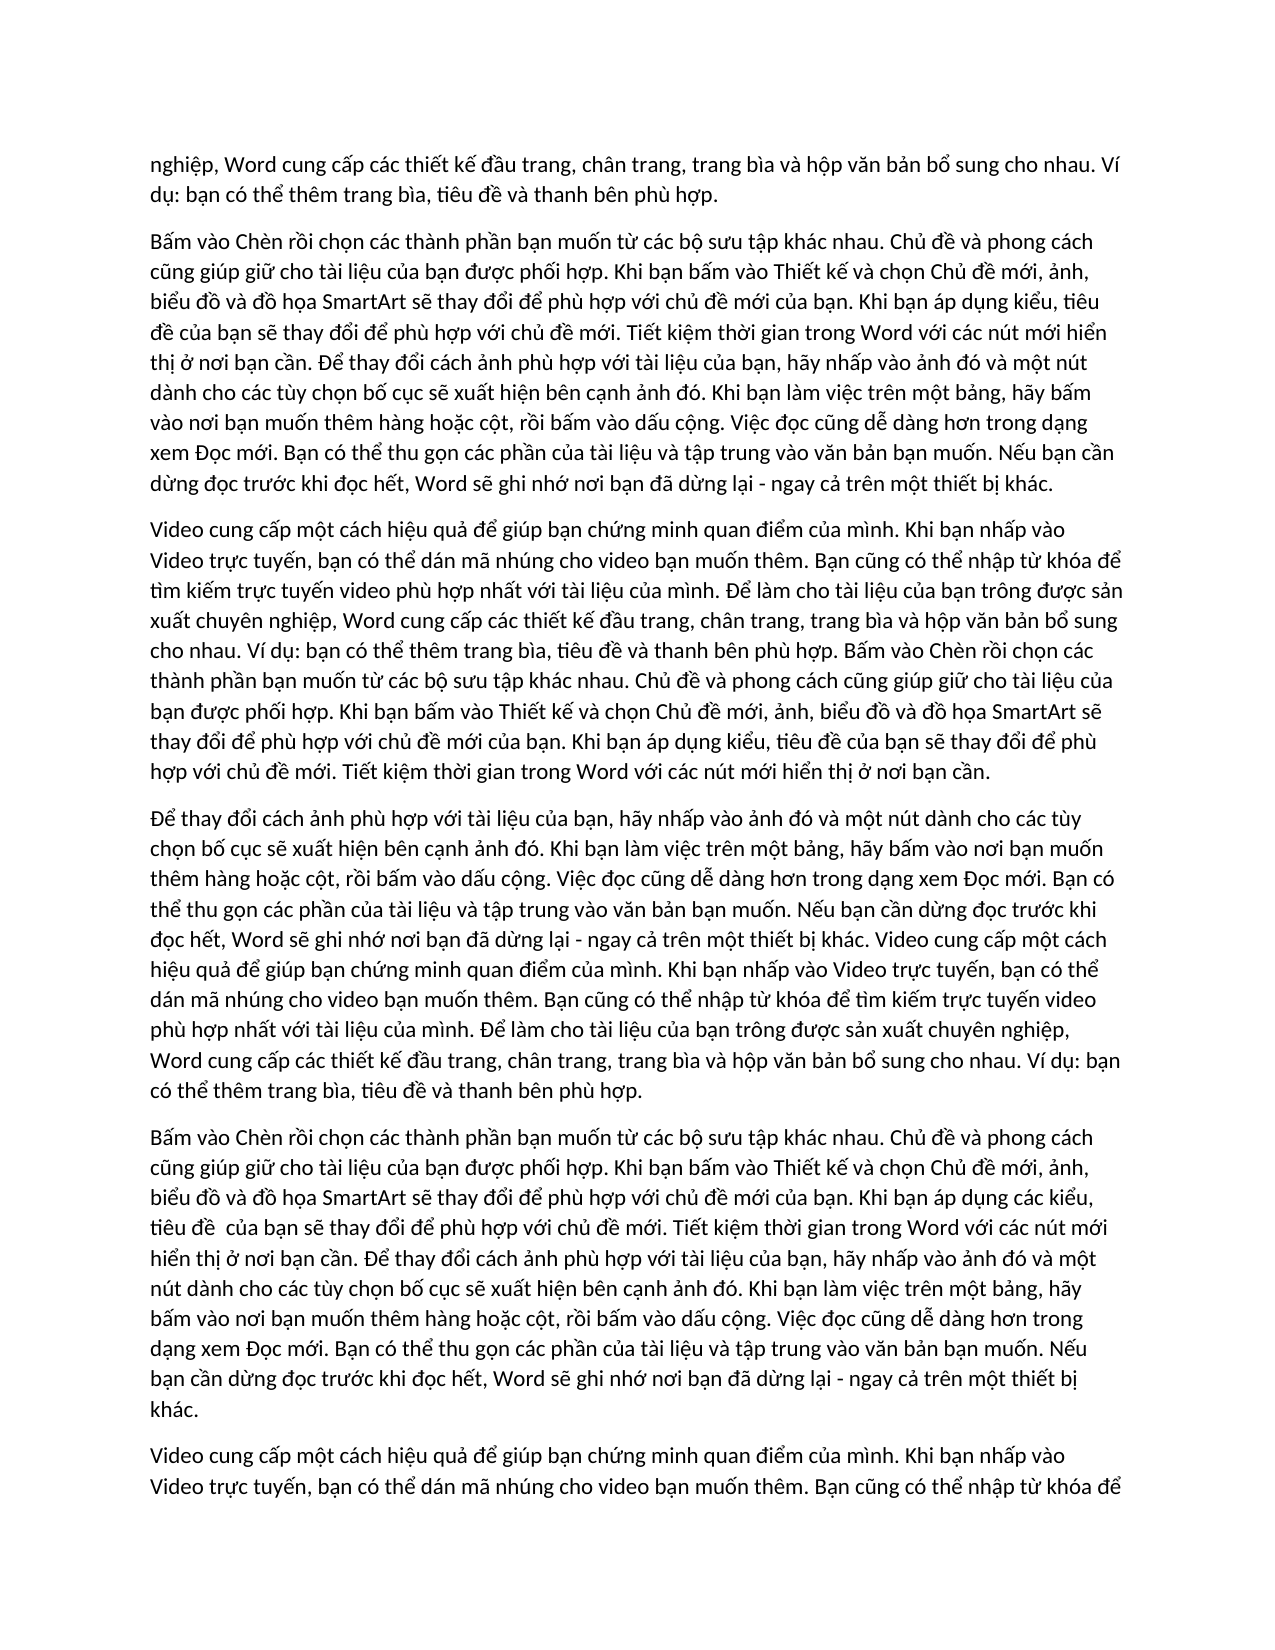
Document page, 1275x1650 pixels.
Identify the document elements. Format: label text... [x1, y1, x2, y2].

text Bấm vào Chèn rồi chọn các thành phần bạn muốn từ các bộ sưu tập khác nhau. Chủ đề và phong cách cũng giúp giữ cho tài liệu của bạn được phối hợp. Khi bạn bấm vào Thiết kế và chọn Chủ đề mới, ảnh, biểu đồ và đồ họa SmartArt sẽ thay đổi để phù hợp với chủ đề mới của bạn. Khi bạn áp dụng kiểu, tiêu đề của bạn sẽ thay đổi để phù hợp với chủ đề mới. Tiết kiệm thời gian trong Word với các nút mới hiển thị ở nơi bạn cần. Để thay đổi cách ảnh phù hợp với tài liệu của bạn, hãy nhấp vào ảnh đó và một nút dành cho các tùy chọn bố cục sẽ xuất hiện bên cạnh ảnh đó. Khi bạn làm việc trên một bảng, hãy bấm vào nơi bạn muốn thêm hàng hoặc cột, rồi bấm vào dấu cộng. Việc đọc cũng dễ dàng hơn trong dạng xem Đọc mới. Bạn có thể thu gọn các phần của tài liệu và tập trung vào văn bản bạn muốn. Nếu bạn cần dừng đọc trước khi đọc hết, Word sẽ ghi nhớ nơi bạn đã dừng lại - ngay cả trên một thiết bị khác. [150, 227, 1125, 497]
text Bấm vào Chèn rồi chọn các thành phần bạn muốn từ các bộ sưu tập khác nhau. Chủ đề và phong cách cũng giúp giữ cho tài liệu của bạn được phối hợp. Khi bạn bấm vào Thiết kế và chọn Chủ đề mới, ảnh, biểu đồ và đồ họa SmartArt sẽ thay đổi để phù hợp với chủ đề mới của bạn. Khi bạn áp dụng các kiểu, tiêu đề của bạn sẽ thay đổi để phù hợp với chủ đề mới. Tiết kiệm thời gian trong Word với các nút mới hiển thị ở nơi bạn cần. Để thay đổi cách ảnh phù hợp với tài liệu của bạn, hãy nhấp vào ảnh đó và một nút dành cho các tùy chọn bố cục sẽ xuất hiện bên cạnh ảnh đó. Khi bạn làm việc trên một bảng, hãy bấm vào nơi bạn muốn thêm hàng hoặc cột, rồi bấm vào dấu cộng. Việc đọc cũng dễ dàng hơn trong dạng xem Đọc mới. Bạn có thể thu gọn các phần của tài liệu và tập trung vào văn bản bạn muốn. Nếu bạn cần dừng đọc trước khi đọc hết, Word sẽ ghi nhớ nơi bạn đã dừng lại - ngay cả trên một thiết bị khác. [150, 1123, 1125, 1423]
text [150, 1442, 1125, 1500]
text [150, 150, 1125, 208]
text Để thay đổi cách ảnh phù hợp với tài liệu của bạn, hãy nhấp vào ảnh đó và một nút dành cho các tùy chọn bố cục sẽ xuất hiện bên cạnh ảnh đó. Khi bạn làm việc trên một bảng, hãy bấm vào nơi bạn muốn thêm hàng hoặc cột, rồi bấm vào dấu cộng. Việc đọc cũng dễ dàng hơn trong dạng xem Đọc mới. Bạn có thể thu gọn các phần của tài liệu và tập trung vào văn bản bạn muốn. Nếu bạn cần dừng đọc trước khi đọc hết, Word sẽ ghi nhớ nơi bạn đã dừng lại - ngay cả trên một thiết bị khác. Video cung cấp một cách hiệu quả để giúp bạn chứng minh quan điểm của mình. Khi bạn nhấp vào Video trực tuyến, bạn có thể dán mã nhúng cho video bạn muốn thêm. Bạn cũng có thể nhập từ khóa để tìm kiếm trực tuyến video phù hợp nhất với tài liệu của mình. Để làm cho tài liệu của bạn trông được sản xuất chuyên nghiệp, Word cung cấp các thiết kế đầu trang, chân trang, trang bìa và hộp văn bản bổ sung cho nhau. Ví dụ: bạn có thể thêm trang bìa, tiêu đề và thanh bên phù hợp. [150, 804, 1125, 1104]
